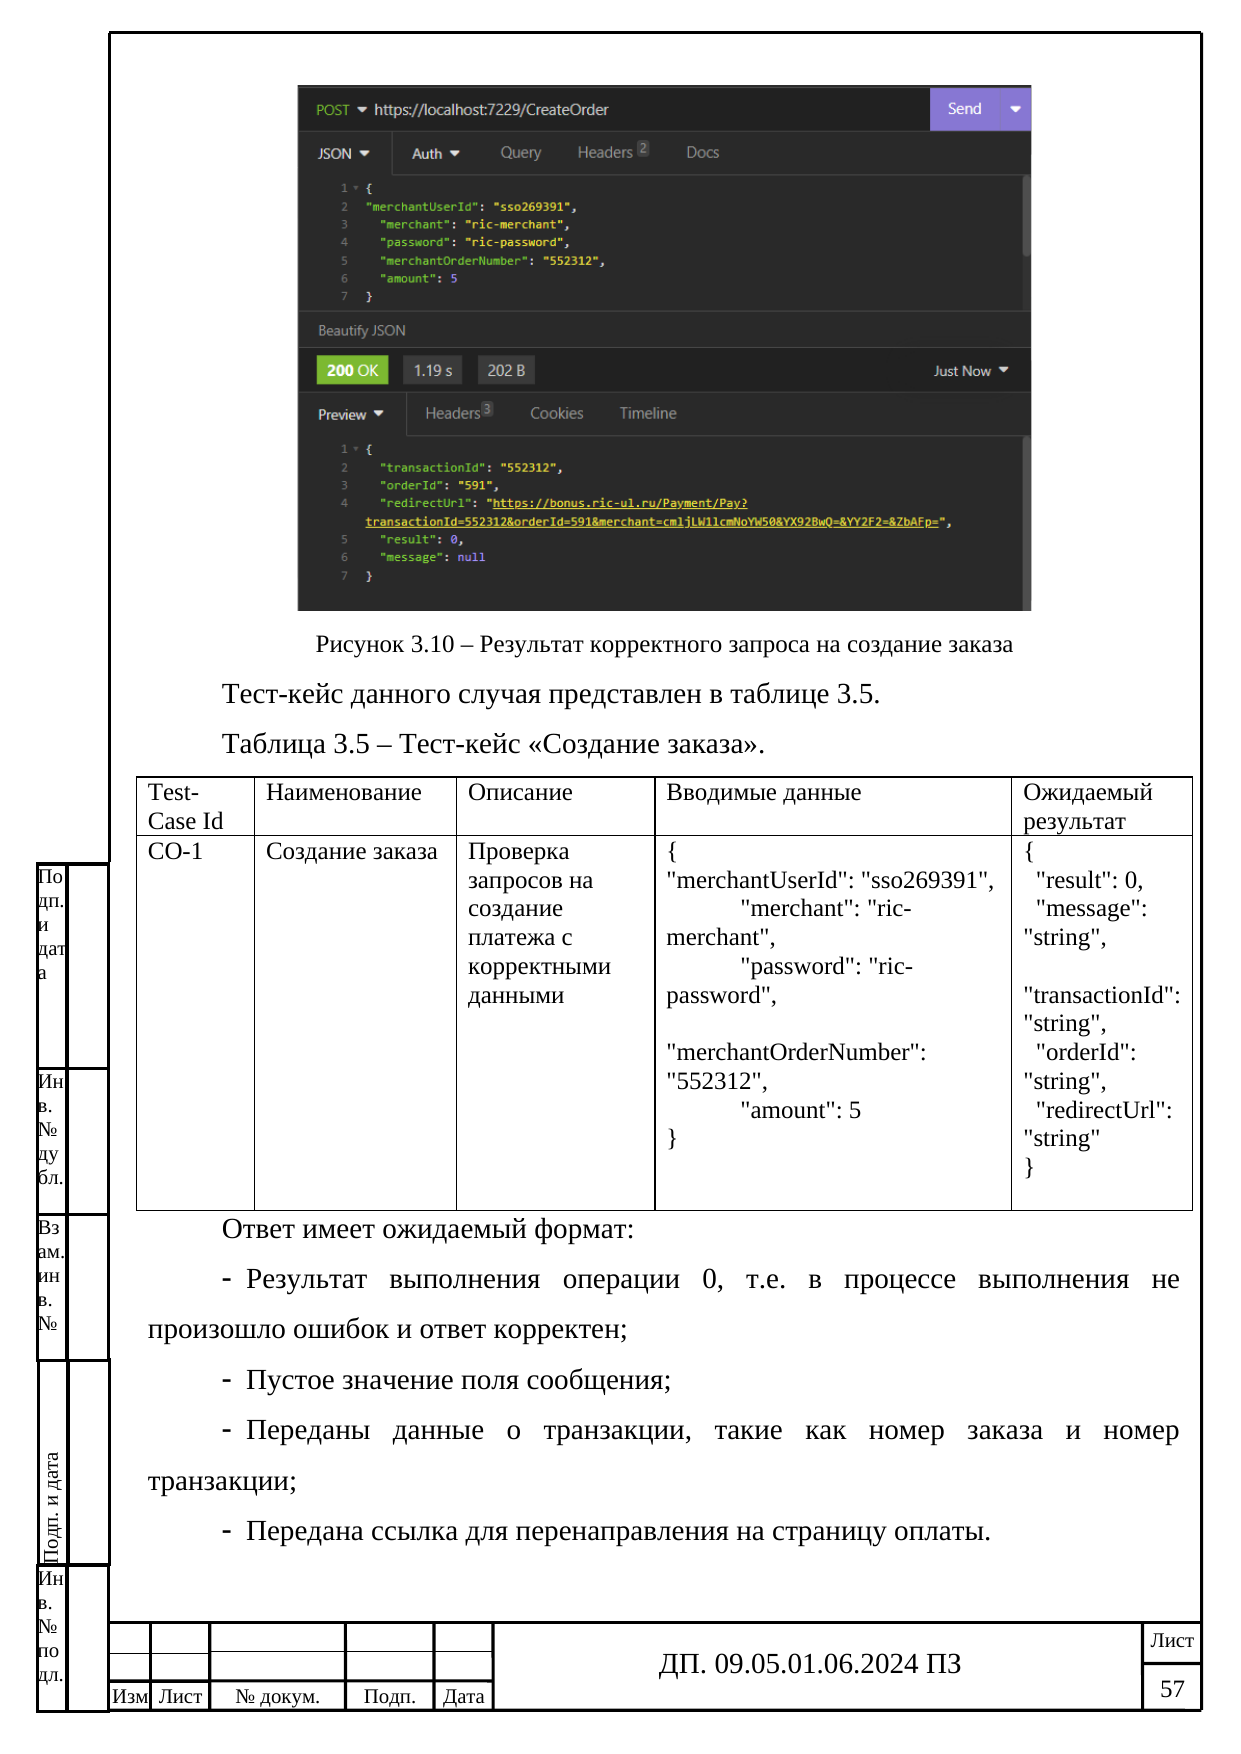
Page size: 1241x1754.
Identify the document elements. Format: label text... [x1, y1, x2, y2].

text Передана ссылка для перенаправления на страницу оплаты. [148, 1513, 1181, 1547]
text Переданы данные о транзакции, такие как номер заказа и номер транзакции; [148, 1412, 1181, 1496]
table_cell Проверка запросов на создание платежа с корректными данными [457, 836, 654, 1210]
text Результат выполнения операции 0, т.е. в процессе выполнения не произошло ошибок и ответ корректен; [148, 1261, 1181, 1345]
table_header Описание [457, 778, 654, 835]
text Таблица 3.5 – Тест-кейс «Создание заказа». [148, 726, 1181, 760]
table_cell { "merchantUserId": "sso269391", "merchant": "ric-merchant", "password": "ric-password", "merchantOrderNumber": "552312", "amount": 5 } [656, 836, 1011, 1210]
text Пустое значение поля сообщения; [148, 1362, 1181, 1396]
text Тест-кейс данного случая представлен в таблице 3.5. [148, 676, 1181, 709]
table_header Test-Case Id [137, 778, 254, 835]
table_cell { "result": 0, "message": "string", "transactionId": "string", "orderId": "string", "redirectUrl": "string" } [1012, 836, 1192, 1210]
table_header Наименование [255, 778, 456, 835]
table_header Ожидаемый результат [1012, 778, 1192, 835]
table_cell Создание заказа [255, 836, 456, 1210]
table_header Вводимые данные [656, 778, 1011, 835]
text Ответ имеет ожидаемый формат: [148, 1211, 1181, 1244]
text Рисунок 3.10 – Результат корректного запроса на создание заказа [148, 629, 1181, 658]
picture [297, 85, 1032, 611]
table_cell CO-1 [137, 836, 254, 1210]
